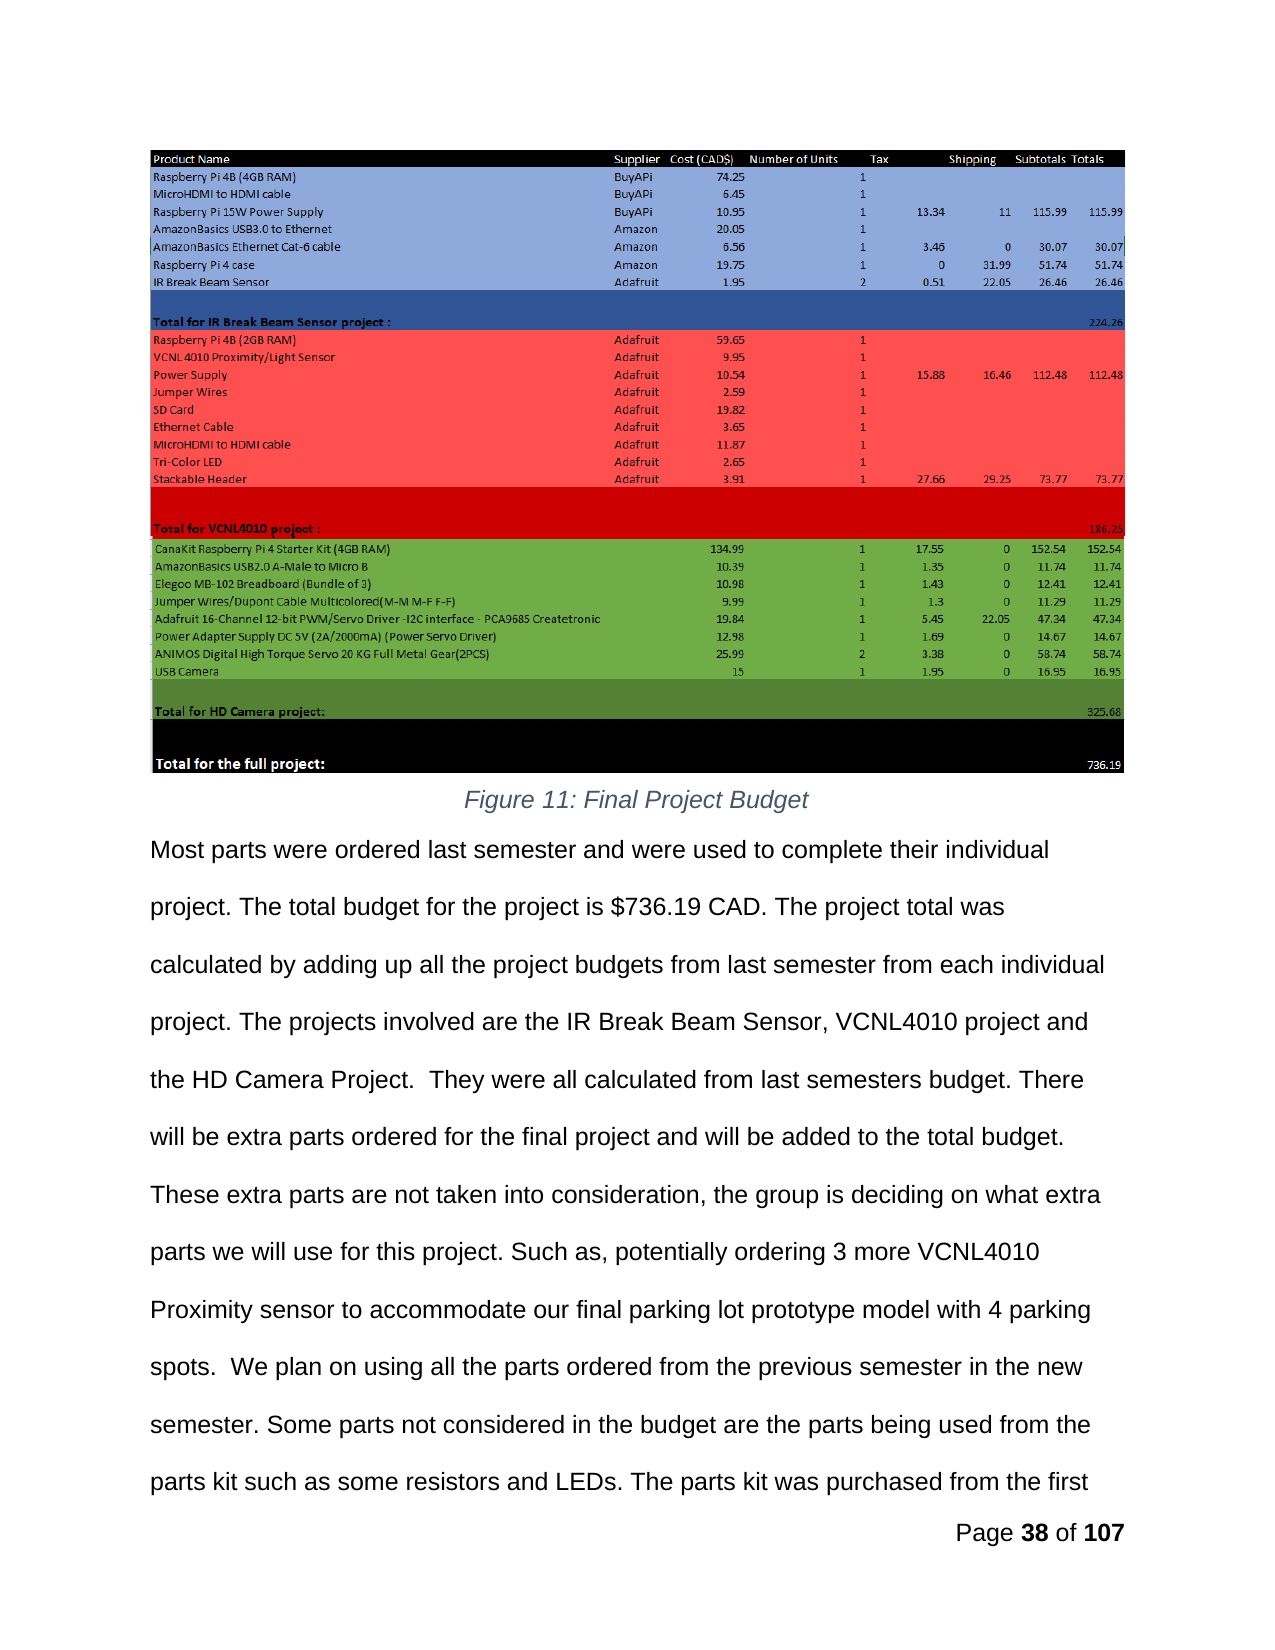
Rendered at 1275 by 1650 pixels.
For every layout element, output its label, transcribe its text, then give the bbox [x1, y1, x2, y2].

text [150, 834, 1125, 1496]
text Figure 11: Final Project Budget [150, 785, 1125, 814]
picture [150, 150, 1125, 773]
